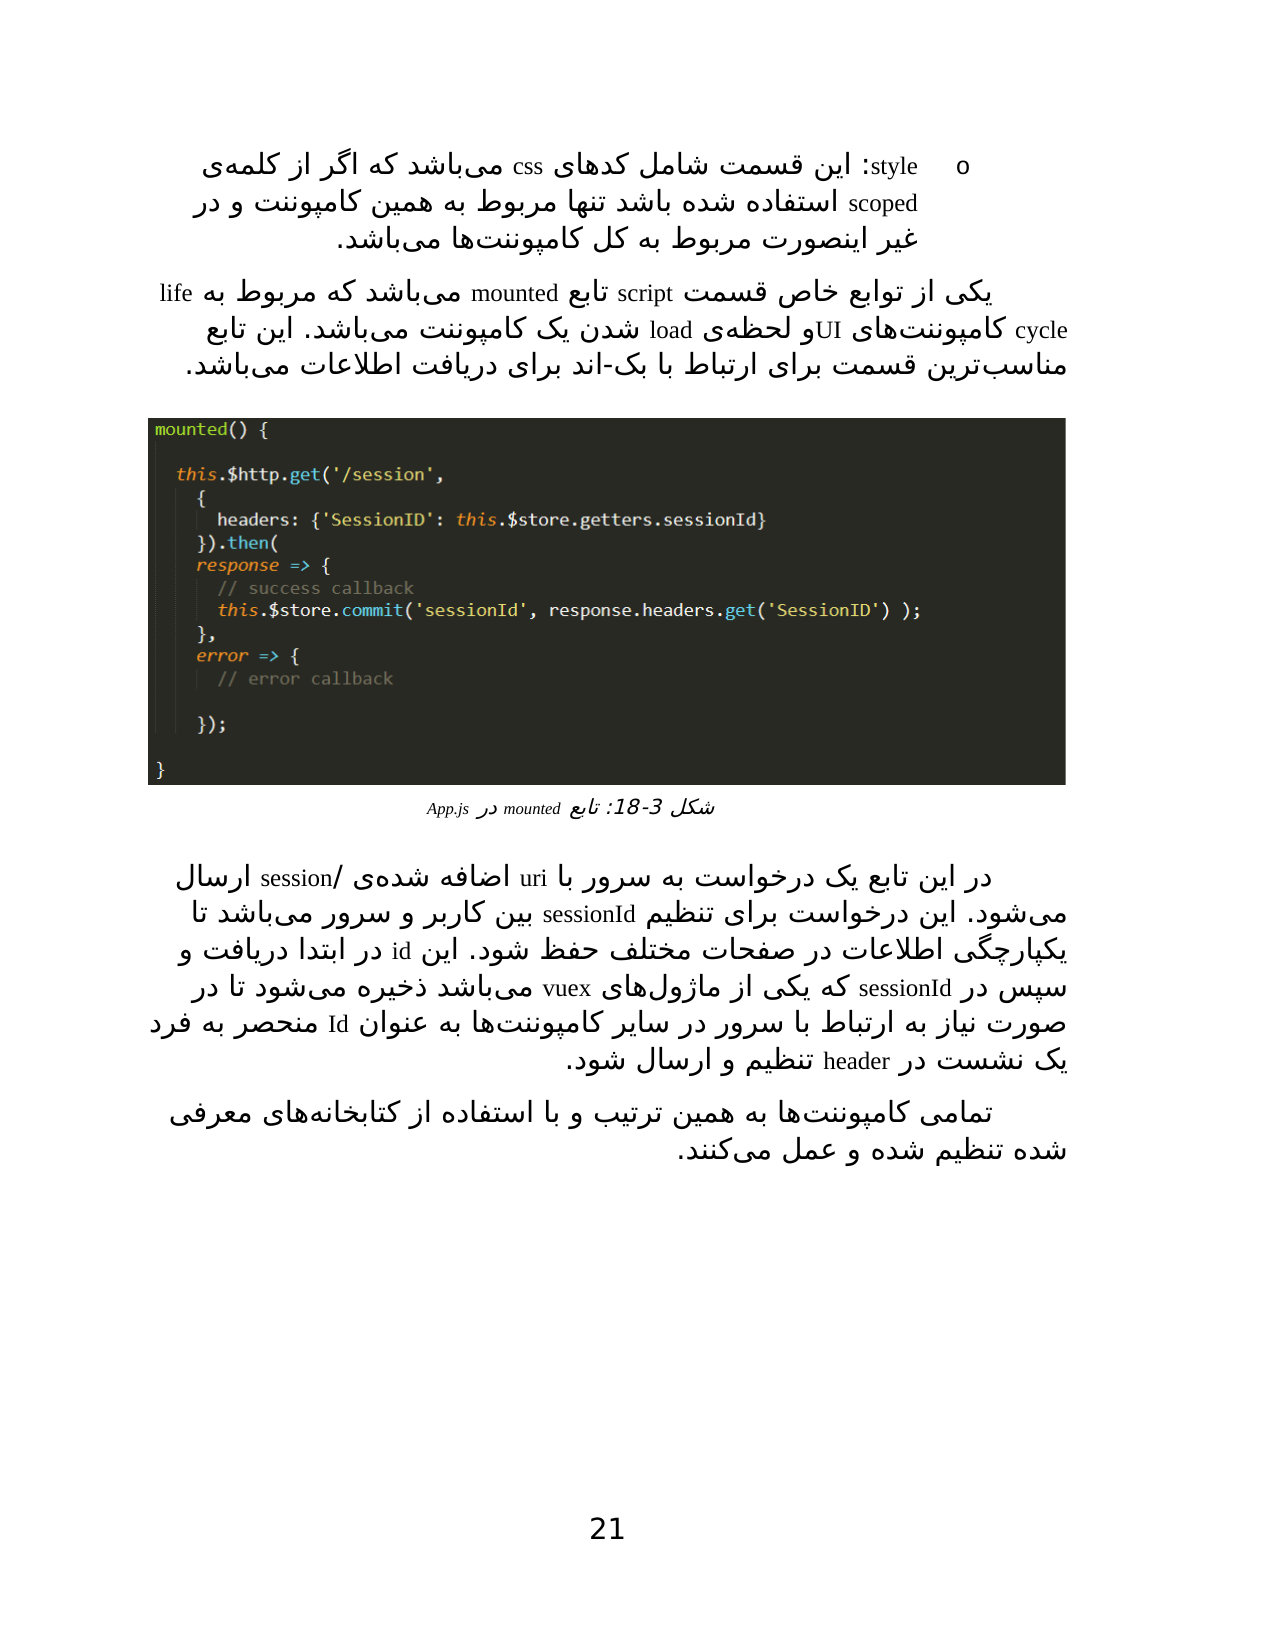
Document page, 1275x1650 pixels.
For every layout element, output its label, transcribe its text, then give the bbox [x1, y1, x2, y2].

text در این تابع یک درخواست به سرور با uri اضافه شده‌ی /session ارسال می‌شود. این درخواست برای تنظیم sessionId بین کاربر و سرور می‌باشد تا یکپارچگی اطلاعات در صفحات مختلف حفظ شود. این id در ابتدا دریافت و سپس در sessionId که یکی از ماژول‌های vuex می‌باشد ذخیره می‌شود تا در صورت نیاز به ارتباط با سرور در سایر کامپوننت‌ها به عنوان Id منحصر به فرد یک نشست در header تنظیم و ارسال شود. [147, 820, 1068, 1076]
text یکی از توابع خاص قسمت script تابع mounted می‌باشد که مربوط به life cycle کامپوننت‌های UIو لحظه‌ی load شدن یک کامپوننت می‌باشد. این تابع مناسب‌ترین قسمت برای ارتباط با بک-اند برای دریافت اطلاعات می‌باشد. [147, 274, 1068, 382]
picture [147, 418, 1065, 784]
text تمامی کامپوننت‌ها به همین ترتیب و با استفاده از کتابخانه‌های معرفی شده تنظیم شده و عمل می‌کنند. [147, 1096, 1068, 1166]
list style: این قسمت شامل کدهای css می‌باشد که اگر از کلمه‌ی scoped استفاده شده باشد تنها مربوط به همین کامپوننت و در غیر اینصورت مربوط به کل کامپوننت‌ها می‌باشد. [147, 147, 956, 255]
